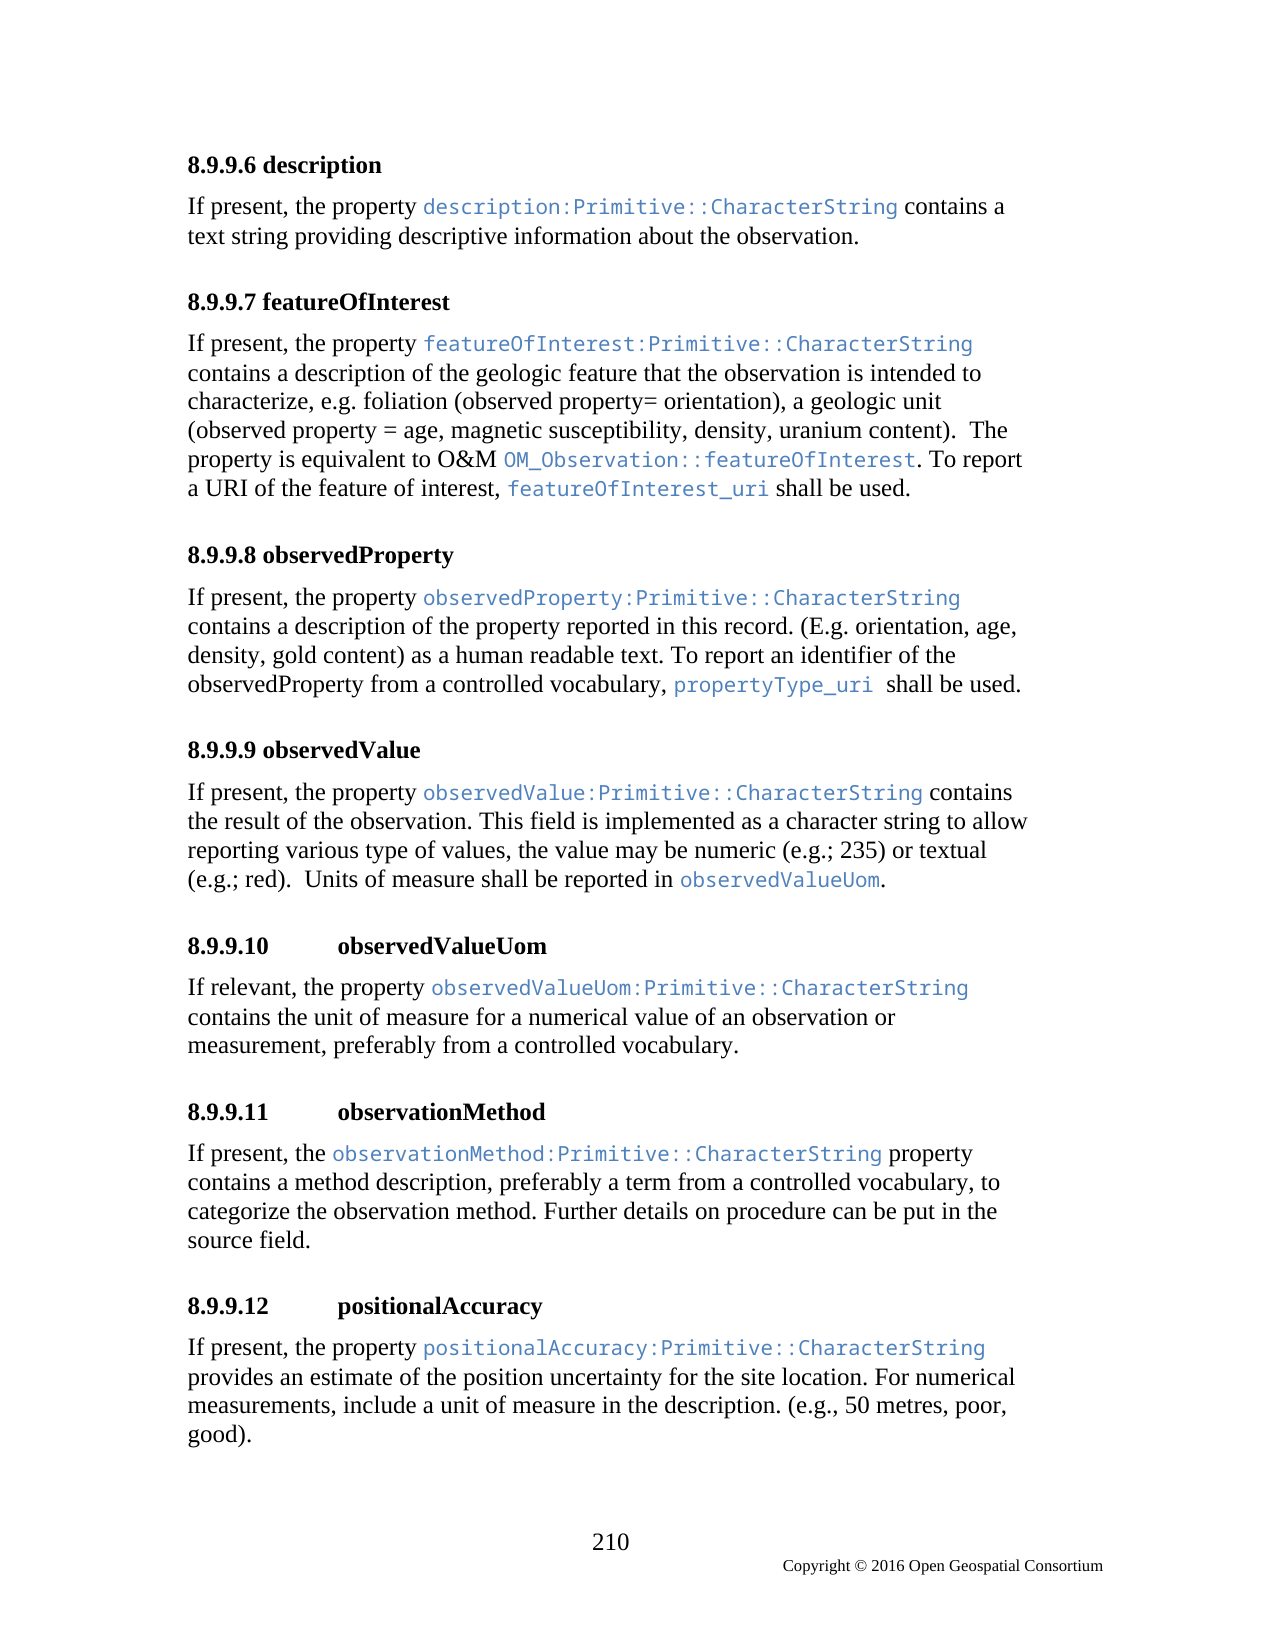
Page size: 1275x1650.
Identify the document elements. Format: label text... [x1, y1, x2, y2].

text If present, the property featureOfInterest:Primitive::CharacterString contains a description of the geologic feature that the observation is intended to characterize, e.g. foliation (observed property= orientation), a geologic unit (observed property = age, magnetic susceptibility, density, uranium content). The property is equivalent to O&M OM_Observation::featureOfInterest. To report a URI of the feature of interest, featureOfInterest_uri shall be used. [187, 328, 1034, 503]
subtitle positionalAccuracy [187, 1291, 1034, 1320]
text If present, the property observedProperty:Primitive::CharacterString contains a description of the property reported in this record. (E.g. orientation, age, density, gold content) as a human readable text. To report an identifier of the observedProperty from a controlled vocabulary, propertyType_uri shall be used. [187, 582, 1034, 698]
subtitle observedProperty [187, 540, 1034, 569]
text If present, the observationMethod:Primitive::CharacterString property contains a method description, preferably a term from a controlled vocabulary, to categorize the observation method. Further details on procedure can be put in the source field. [187, 1138, 1034, 1253]
text If present, the property description:Primitive::CharacterString contains a text string providing descriptive information about the observation. [187, 191, 1034, 249]
subtitle description [187, 150, 1034, 179]
text If present, the property positionalAccuracy:Primitive::CharacterString provides an estimate of the position uncertainty for the site location. For numerical measurements, include a unit of measure in the description. (e.g., 50 metres, poor, good). [187, 1332, 1034, 1448]
subtitle featureOfInterest [187, 287, 1034, 316]
subtitle observedValueUom [187, 931, 1034, 959]
text If present, the property observedValue:Primitive::CharacterString contains the result of the observation. This field is implemented as a character string to allow reporting various type of values, the value may be numeric (e.g.; 235) or textual (e.g.; red). Units of measure shall be reported in observedValueUom. [187, 777, 1034, 893]
text If relevant, the property observedValueUom:Primitive::CharacterString contains the unit of measure for a numerical value of an observation or measurement, preferably from a controlled vocabulary. [187, 972, 1034, 1059]
subtitle observationMethod [187, 1097, 1034, 1125]
subtitle observedValue [187, 736, 1034, 764]
